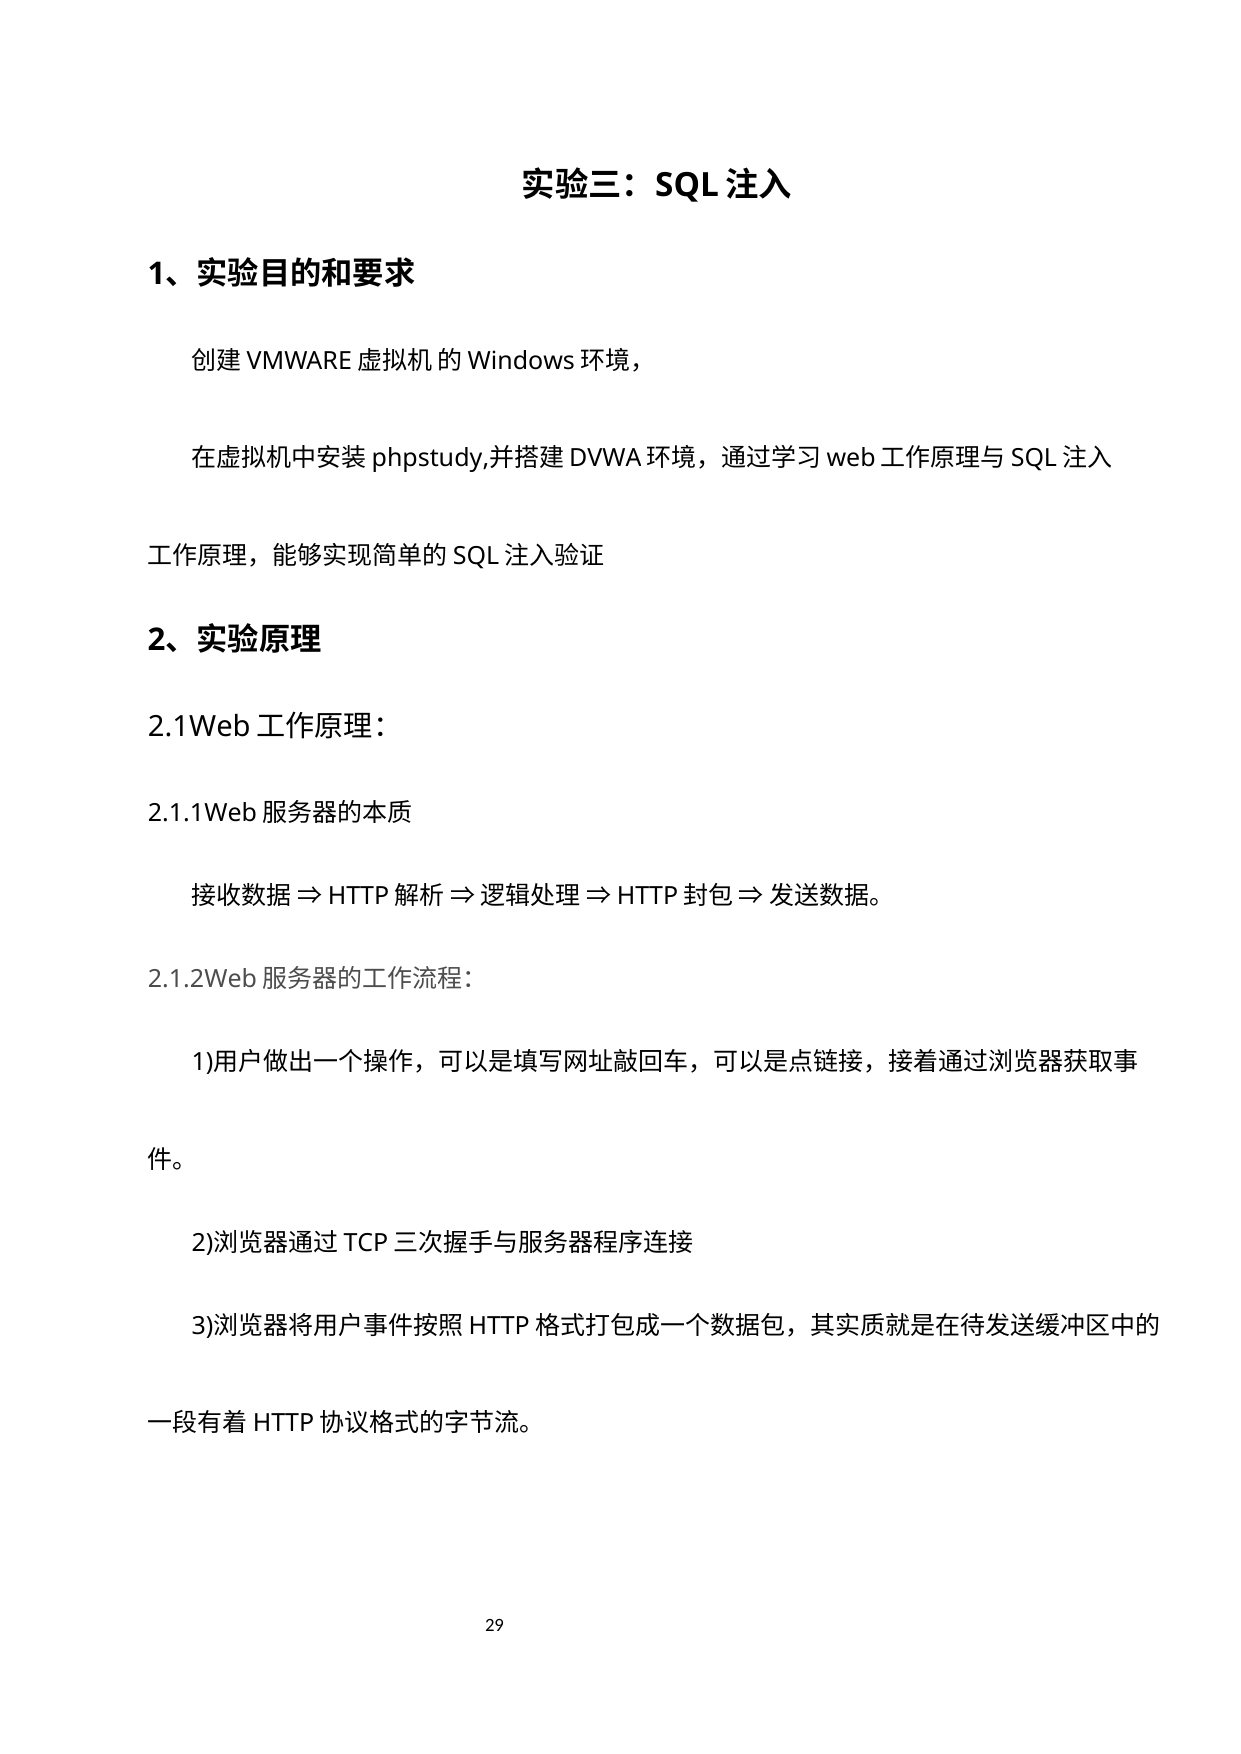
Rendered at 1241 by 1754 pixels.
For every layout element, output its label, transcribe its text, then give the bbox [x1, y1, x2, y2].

text 1、实验目的和要求 [147, 238, 1175, 303]
text 2、实验原理 [147, 604, 1175, 669]
text 2.1.2Web服务器的工作流程： [148, 944, 1175, 1009]
text 接收数据 ⇒ HTTP解析 ⇒ 逻辑处理 ⇒ HTTP封包 ⇒ 发送数据。 [148, 861, 1175, 926]
text 2.1Web工作原理： [148, 692, 1175, 757]
text 2)浏览器通过TCP三次握手与服务器程序连接 [148, 1208, 1175, 1273]
text 实验三：SQL注入 [148, 149, 1122, 214]
text 3)浏览器将用户事件按照HTTP格式打包成一个数据包，其实质就是在待发送缓冲区中的一段有着HTTP协议格式的字节流。 [148, 1291, 1175, 1453]
text 1)用户做出一个操作，可以是填写网址敲回车，可以是点链接，接着通过浏览器获取事件。 [148, 1027, 1175, 1190]
text 创建VMWARE虚拟机 的Windows环境， 在虚拟机中安装phpstudy,并搭建DVWA环境，通过学习web工作原理与SQL注入工作原理，能够实现简单的SQL注入验证 [148, 326, 1122, 586]
text 2.1.1Web服务器的本质 [148, 778, 1175, 843]
